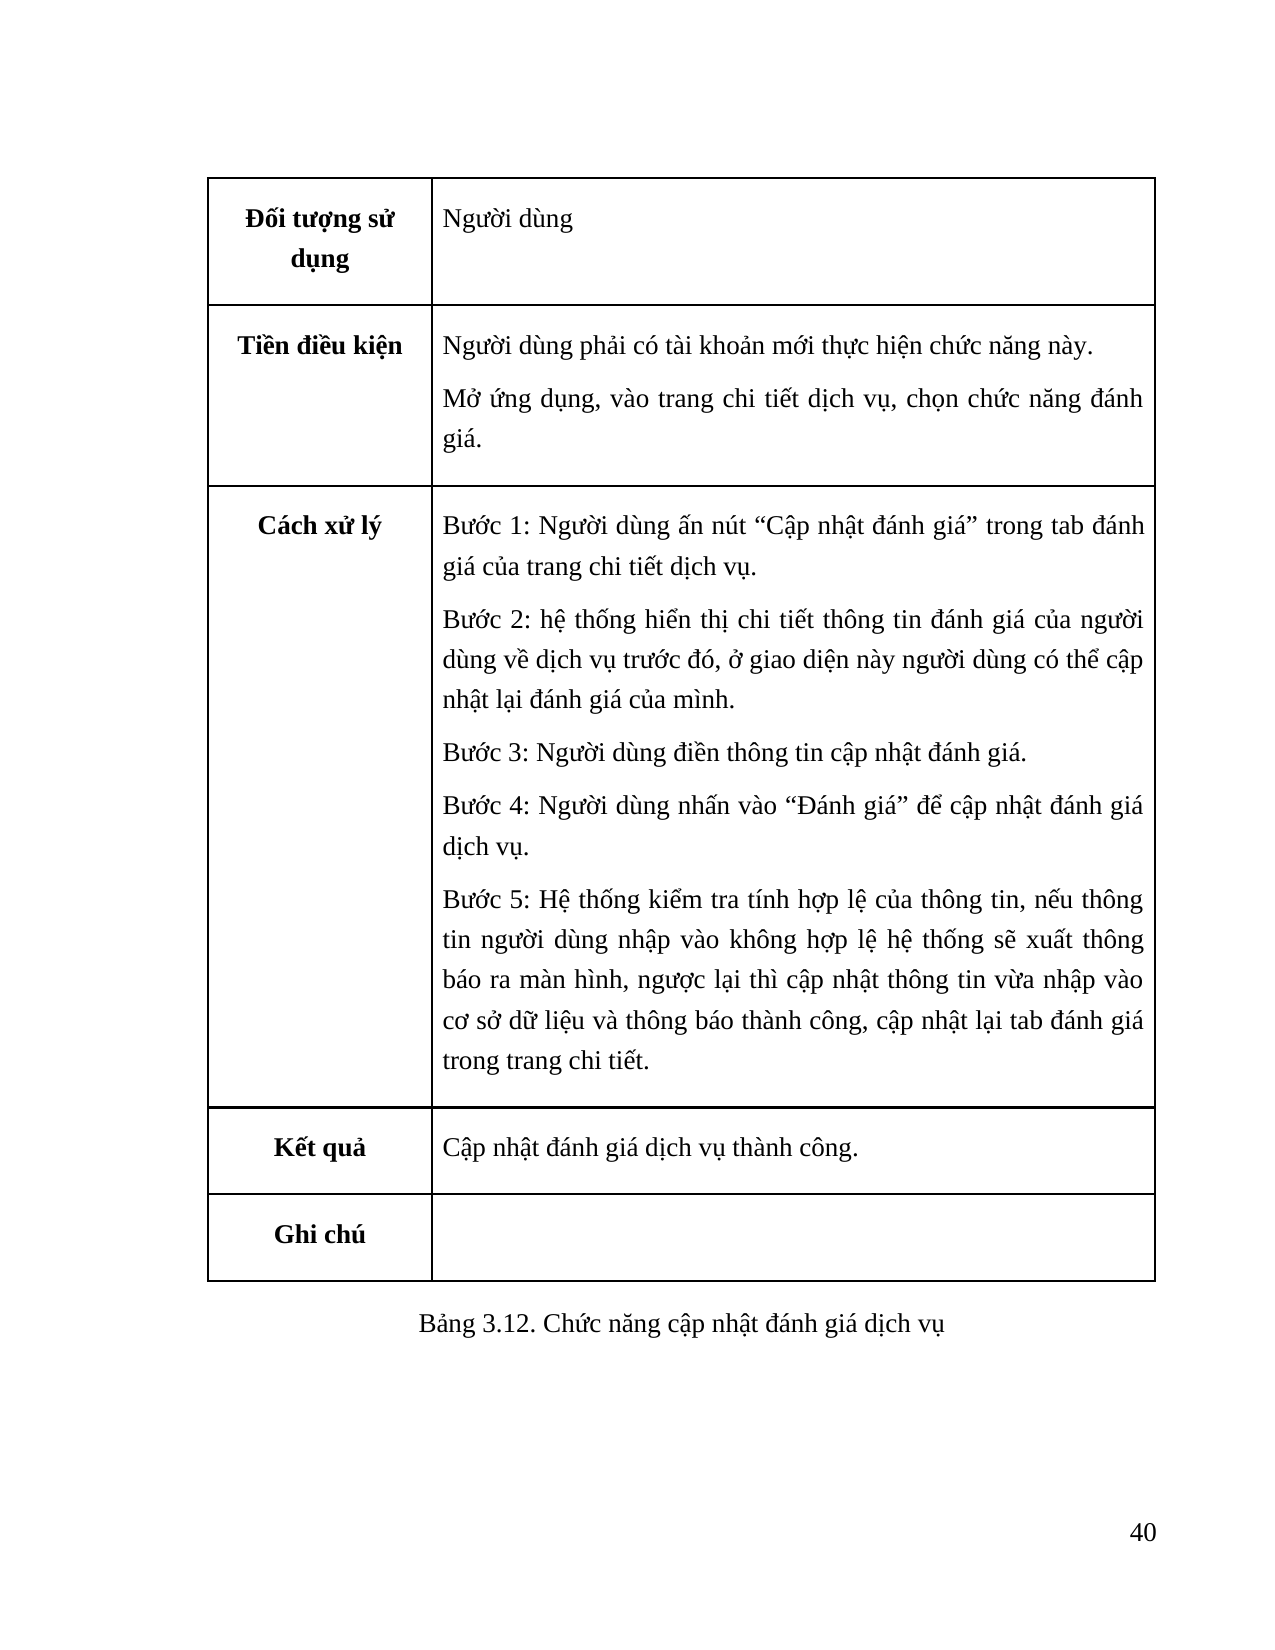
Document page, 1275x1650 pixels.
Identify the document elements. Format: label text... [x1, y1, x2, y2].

table_cell Kết quả [209, 1109, 431, 1193]
table_cell Cập nhật đánh giá dịch vụ thành công. [433, 1109, 1154, 1193]
table_cell Người dùng phải có tài khoản mới thực hiện chức năng này. Mở ứng dụng, vào trang chi tiết dịch vụ, chọn chức năng đánh giá. [433, 306, 1154, 484]
subtitle Bảng 3.12. Chức năng cập nhật đánh giá dịch vụ [207, 1307, 1156, 1338]
table_cell Người dùng [433, 179, 1154, 304]
table_cell Đối tượng sử dụng [209, 179, 431, 304]
table_cell Bước 1: Người dùng ấn nút “Cập nhật đánh giá” trong tab đánh giá của trang chi tiết dịch vụ. Bước 2: hệ thống hiển thị chi tiết thông tin đánh giá của người dùng về dịch vụ trước đó, ở giao diện này người dùng có thể cập nhật lại đánh giá của mình. Bước 3: Người dùng điền thông tin cập nhật đánh giá. Bước 4: Người dùng nhấn vào “Đánh giá” để cập nhật đánh giá dịch vụ. Bước 5: Hệ thống kiểm tra tính hợp lệ của thông tin, nếu thông tin người dùng nhập vào không hợp lệ hệ thống sẽ xuất thông báo ra màn hình, ngược lại thì cập nhật thông tin vừa nhập vào cơ sở dữ liệu và thông báo thành công, cập nhật lại tab đánh giá trong trang chi tiết. [433, 487, 1154, 1106]
table_cell [433, 1195, 1154, 1280]
table_cell Tiền điều kiện [209, 306, 431, 484]
table_cell Cách xử lý [209, 487, 431, 1106]
table_cell Ghi chú [209, 1195, 431, 1280]
